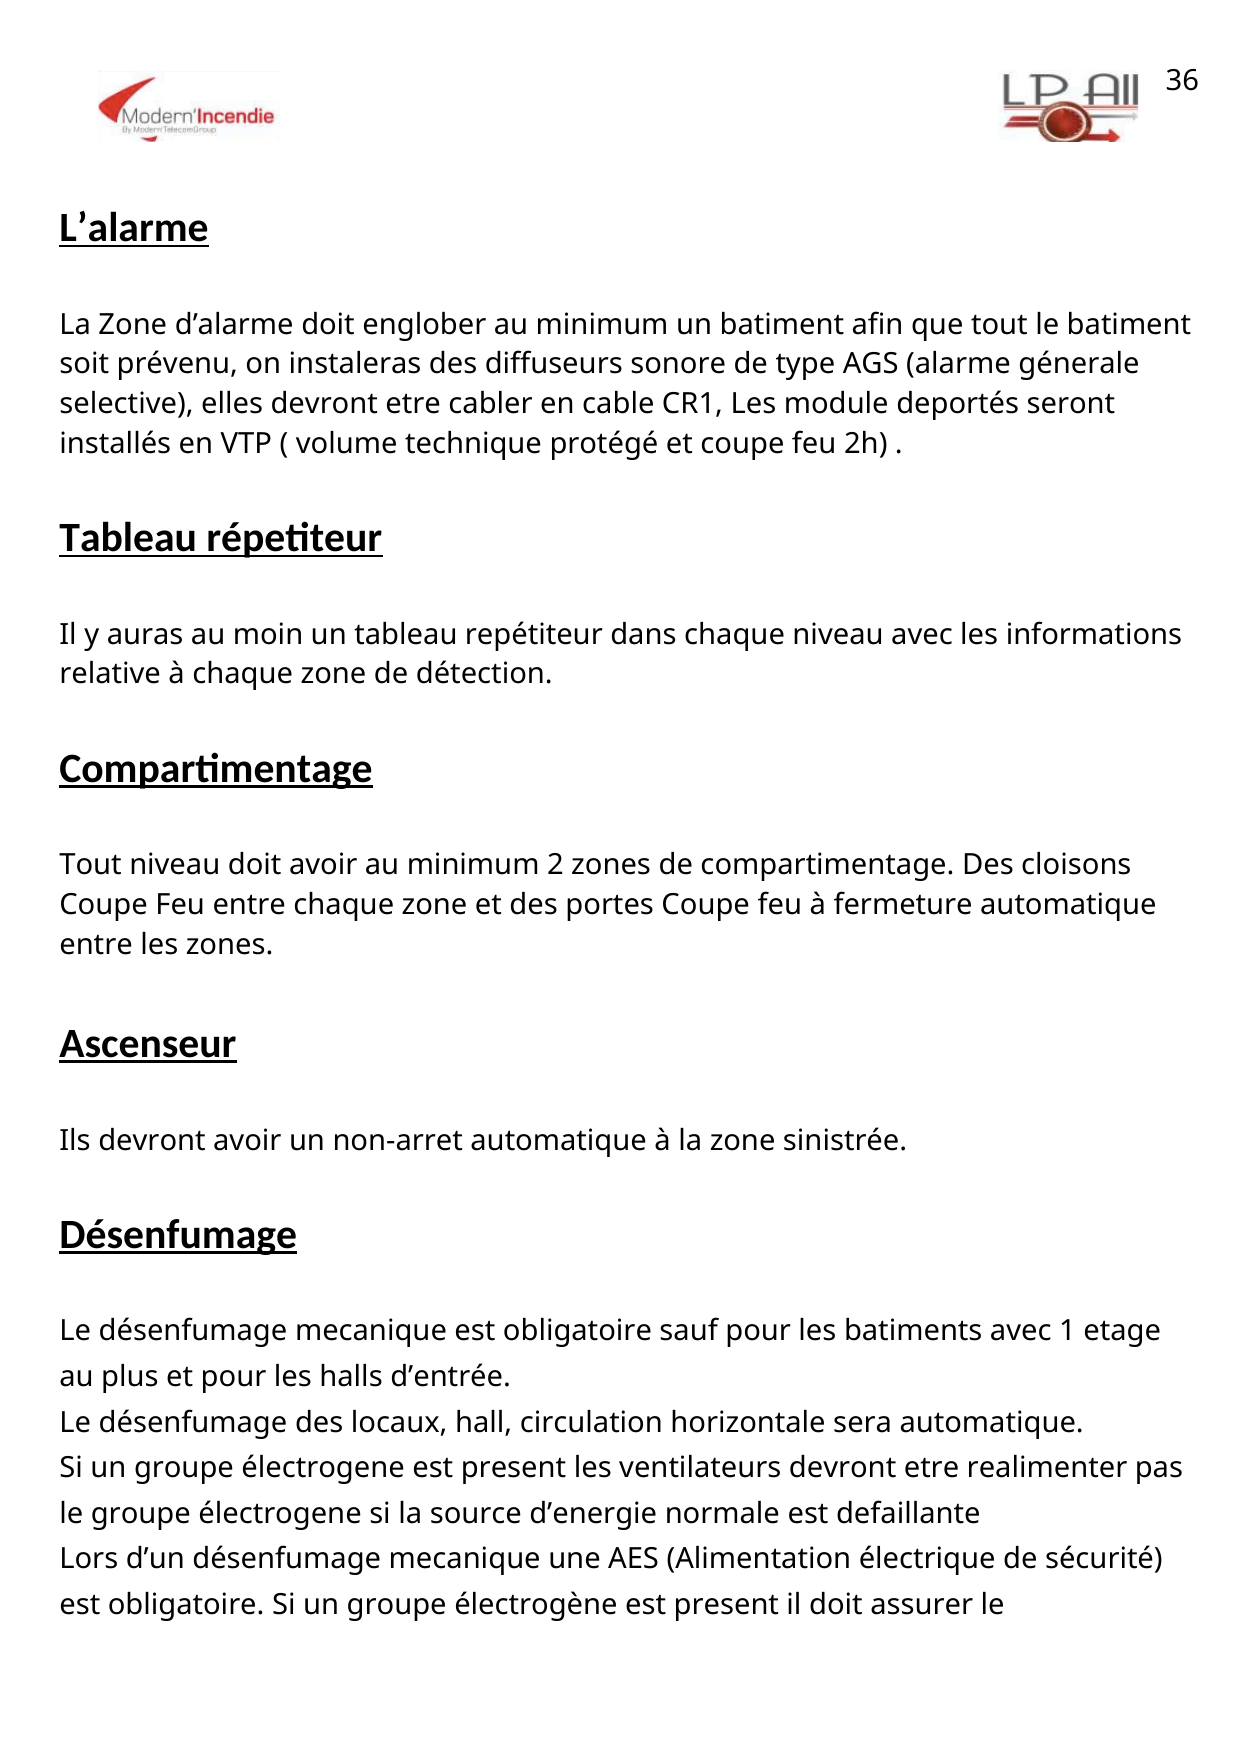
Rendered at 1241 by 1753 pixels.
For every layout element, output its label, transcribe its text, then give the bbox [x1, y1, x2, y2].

subtitle Ascenseur [59, 1017, 1197, 1068]
subtitle Désenfumage [59, 1208, 1197, 1259]
text Il y auras au moin un tableau repétiteur dans chaque niveau avec les informations relative à chaque zone de détection. [59, 613, 1197, 692]
text Tout niveau doit avoir au minimum 2 zones de compartimentage. Des cloisons Coupe Feu entre chaque zone et des portes Coupe feu à fermeture automatique entre les zones. [59, 844, 1197, 963]
text La Zone d’alarme doit englober au minimum un batiment afin que tout le batiment soit prévenu, on instaleras des diffuseurs sonore de type AGS (alarme génerale selective), elles devront etre cabler en cable CR1, Les module deportés seront installés en VTP ( volume technique protégé et coupe feu 2h) . [59, 303, 1197, 462]
text Le désenfumage mecanique est obligatoire sauf pour les batiments avec 1 etage au plus et pour les halls d’entrée. [59, 1310, 1197, 1395]
text Si un groupe électrogene est present les ventilateurs devront etre realimenter pas le groupe électrogene si la source d’energie normale est defaillante [59, 1447, 1197, 1532]
subtitle L’alarme [59, 201, 1197, 252]
text Ils devront avoir un non-arret automatique à la zone sinistrée. [59, 1119, 1197, 1158]
text Le désenfumage des locaux, hall, circulation horizontale sera automatique. [59, 1401, 1197, 1441]
subtitle Compartimentage [59, 742, 1197, 793]
subtitle Tableau répetiteur [59, 511, 1197, 562]
picture [996, 70, 1139, 141]
picture [96, 70, 280, 141]
